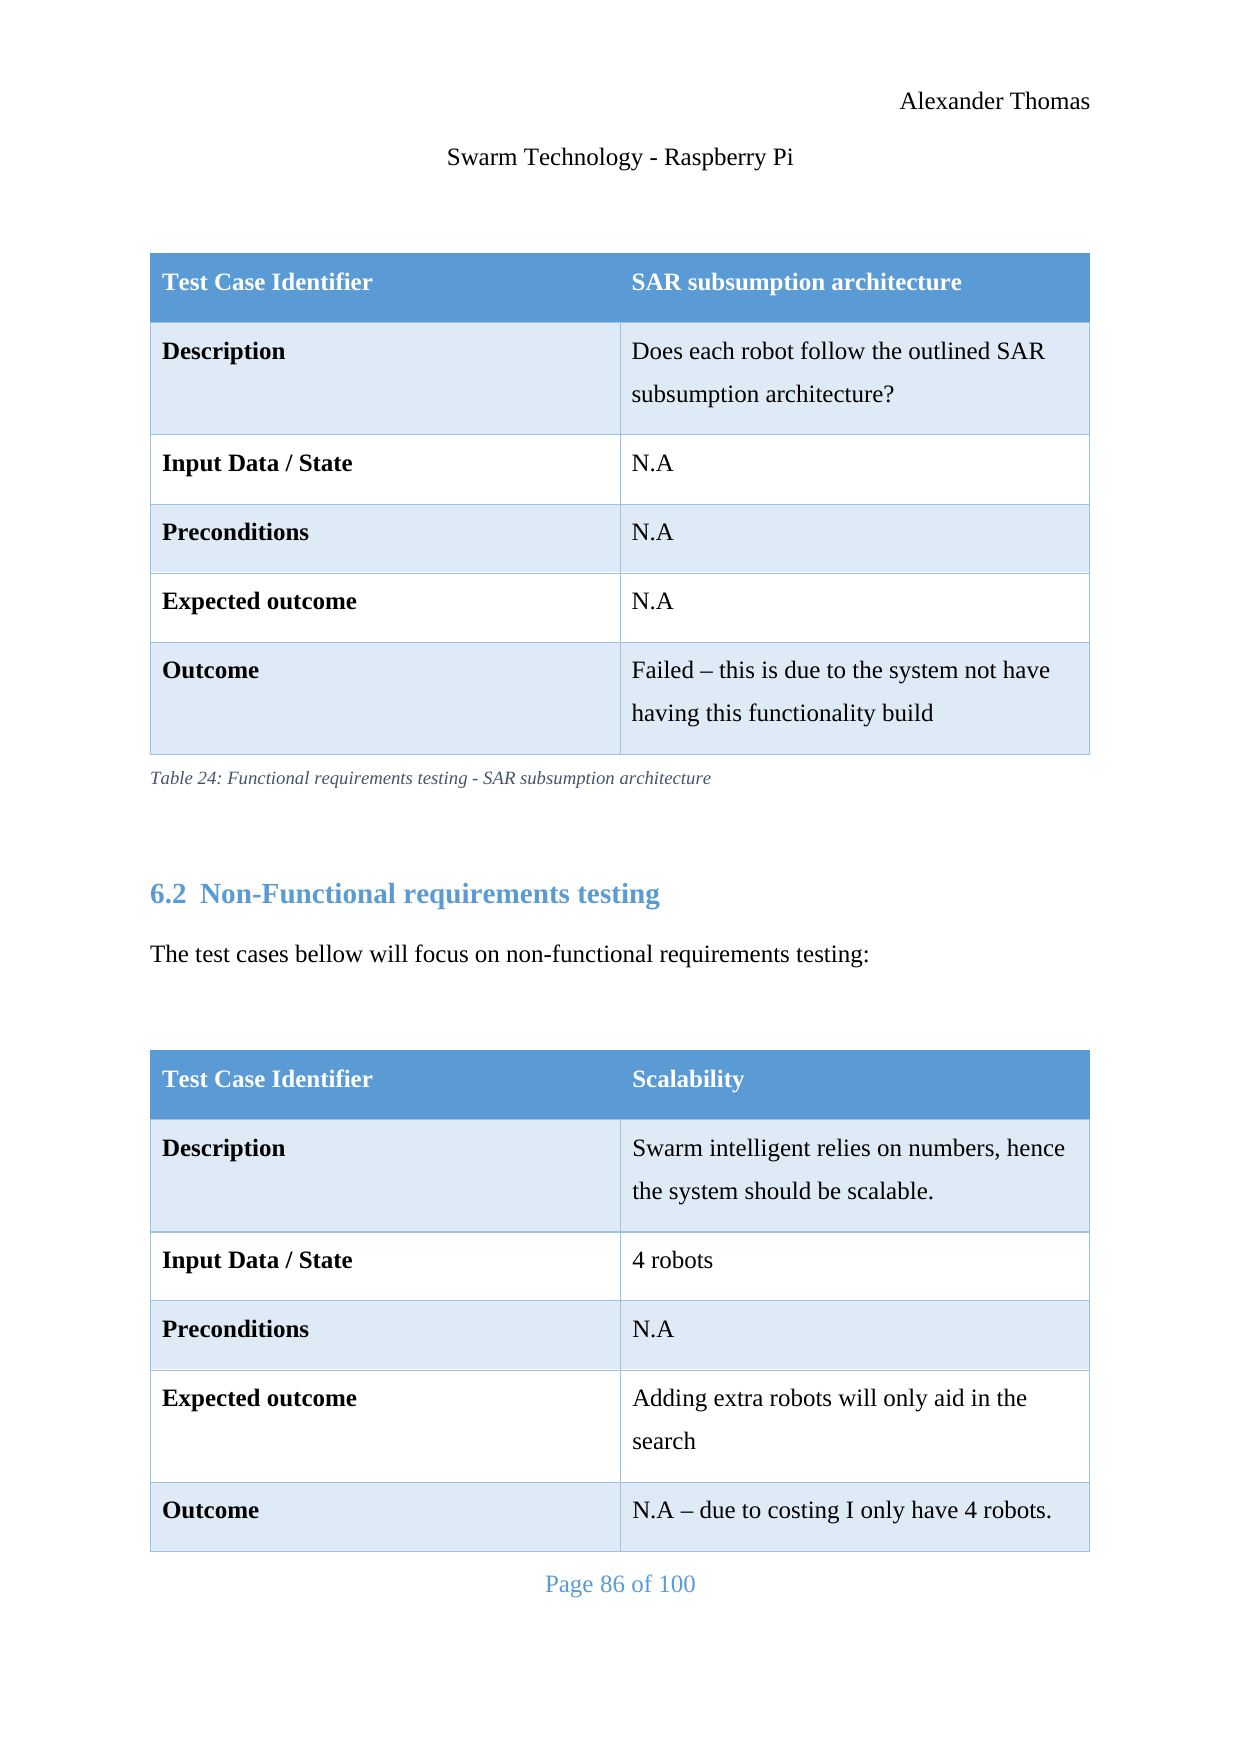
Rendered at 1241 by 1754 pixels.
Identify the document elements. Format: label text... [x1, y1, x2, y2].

text The test cases bellow will focus on non-functional requirements testing: [150, 939, 1090, 968]
table_cell Input Data / State [151, 435, 620, 503]
table_cell 4 robots [621, 1233, 1089, 1300]
table_header Scalability [621, 1051, 1089, 1119]
table_cell Outcome [151, 643, 620, 754]
table_cell Expected outcome [151, 1371, 620, 1482]
table_cell Description [151, 1120, 620, 1231]
table_header Test Case Identifier [151, 254, 620, 322]
table_header SAR subsumption architecture [621, 254, 1089, 322]
table_cell Adding extra robots will only aid in the search [621, 1371, 1089, 1482]
table_cell Expected outcome [151, 574, 620, 642]
subtitle Non-Functional requirements testing [150, 876, 1090, 909]
table_cell Preconditions [151, 505, 620, 572]
table_header Test Case Identifier [151, 1051, 620, 1119]
table_cell Swarm intelligent relies on numbers, hence the system should be scalable. [621, 1120, 1089, 1231]
table_cell N.A [621, 574, 1089, 642]
table_cell Failed – this is due to the system not have having this functionality build [621, 643, 1089, 754]
table_cell Outcome [151, 1483, 620, 1551]
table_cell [621, 1483, 1089, 1551]
table_cell Input Data / State [151, 1233, 620, 1300]
text Table 24: Functional requirements testing - SAR subsumption architecture [150, 767, 1090, 789]
table_cell Does each robot follow the outlined SAR subsumption architecture? [621, 323, 1089, 434]
table_cell N.A [621, 1301, 1089, 1369]
table_cell N.A [621, 505, 1089, 572]
table_cell N.A [621, 435, 1089, 503]
table_cell Preconditions [151, 1301, 620, 1369]
table_cell Description [151, 323, 620, 434]
